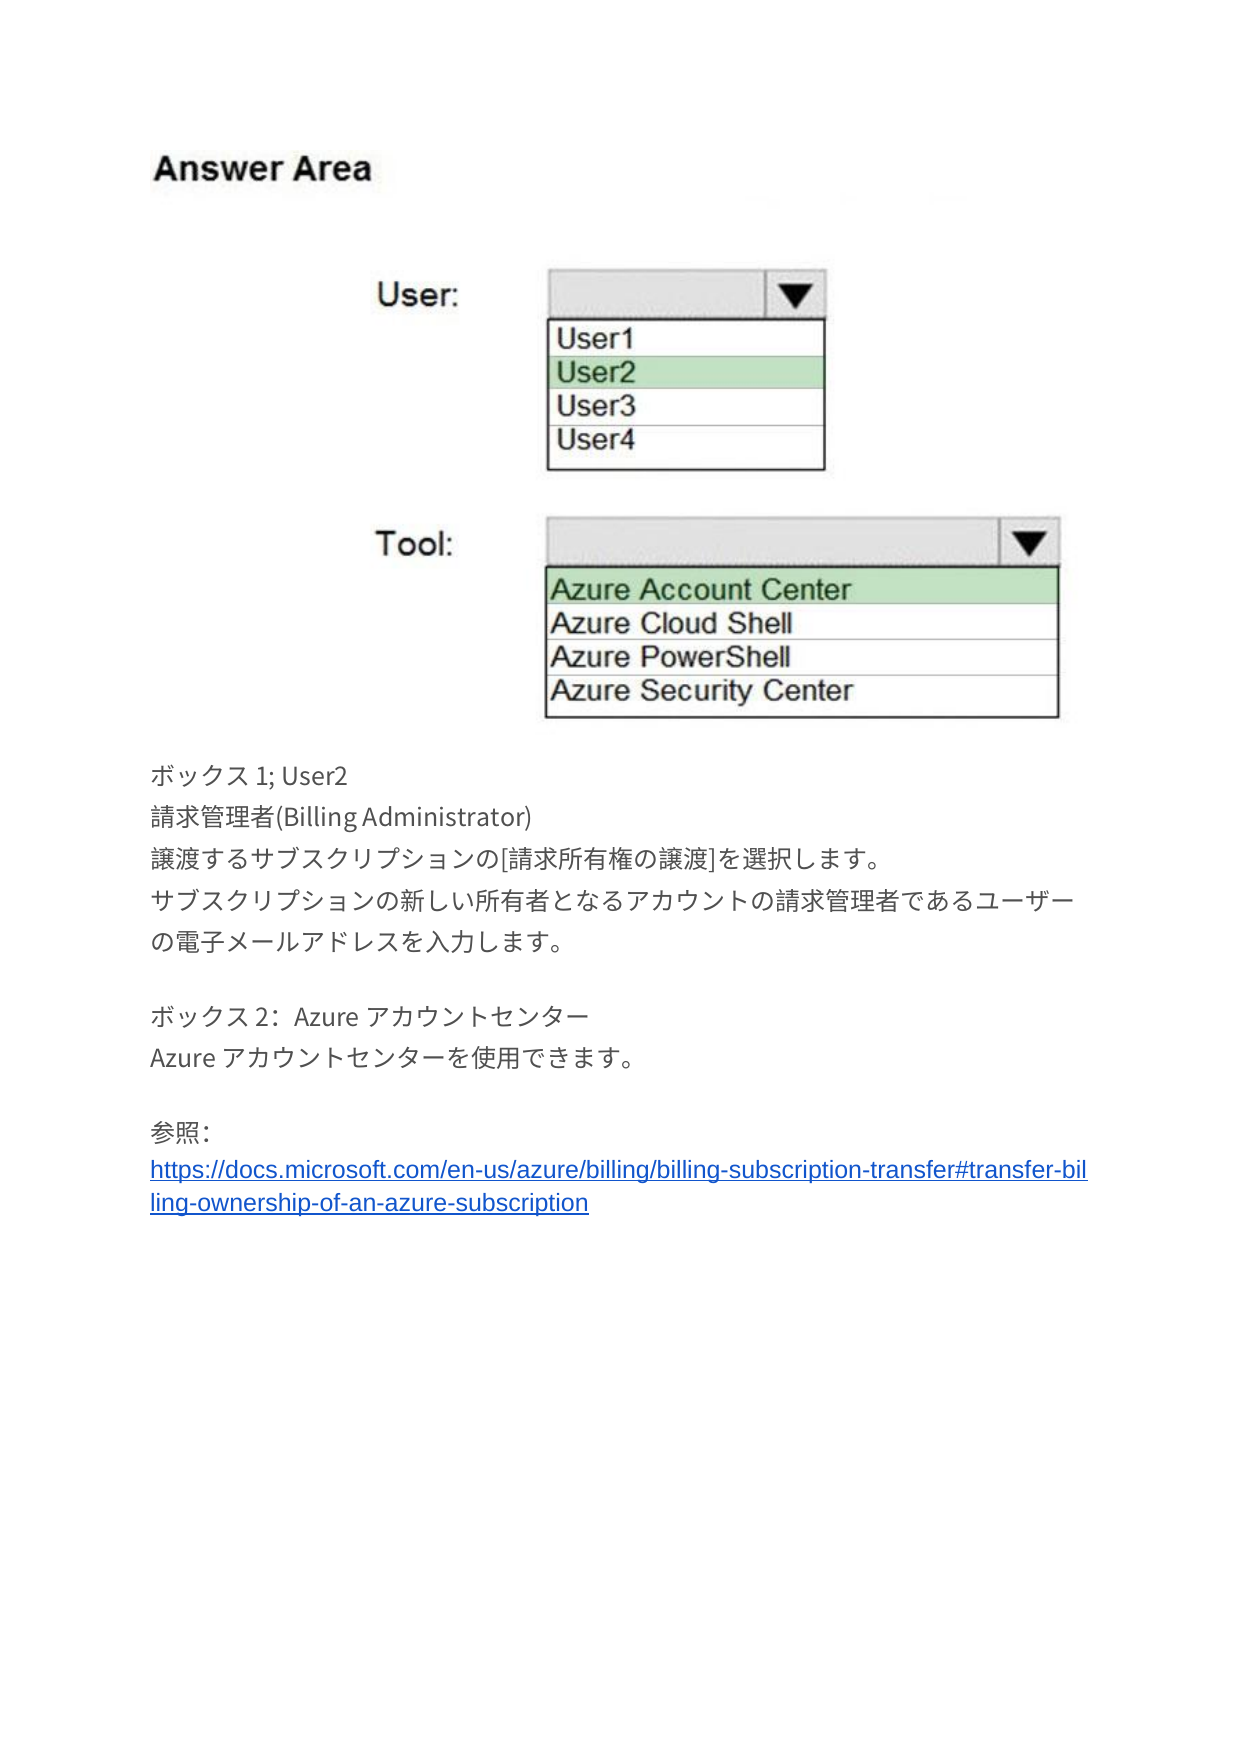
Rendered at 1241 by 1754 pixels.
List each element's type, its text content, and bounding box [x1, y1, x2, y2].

text 請求管理者(Billing Administrator) [150, 798, 1090, 834]
text https://docs.microsoft.com/en-us/azure/billing/billing-subscription-transfer#transfer-billing-ownership-of-an-azure-subscription [150, 1155, 1090, 1217]
text Azureアカウントセンターを使用できます。 [150, 1039, 1090, 1075]
text 譲渡するサブスクリプションの[請求所有権の譲渡]を選択します。 [150, 839, 1090, 876]
text ボックス2：Azureアカウントセンター [150, 997, 1090, 1033]
text サブスクリプションの新しい所有者となるアカウントの請求管理者であるユーザーの電子メールアドレスを入力します。 [150, 881, 1090, 959]
picture [150, 150, 1091, 752]
text 参照： [150, 1114, 1090, 1150]
text ボックス1; User2 [150, 756, 1090, 792]
